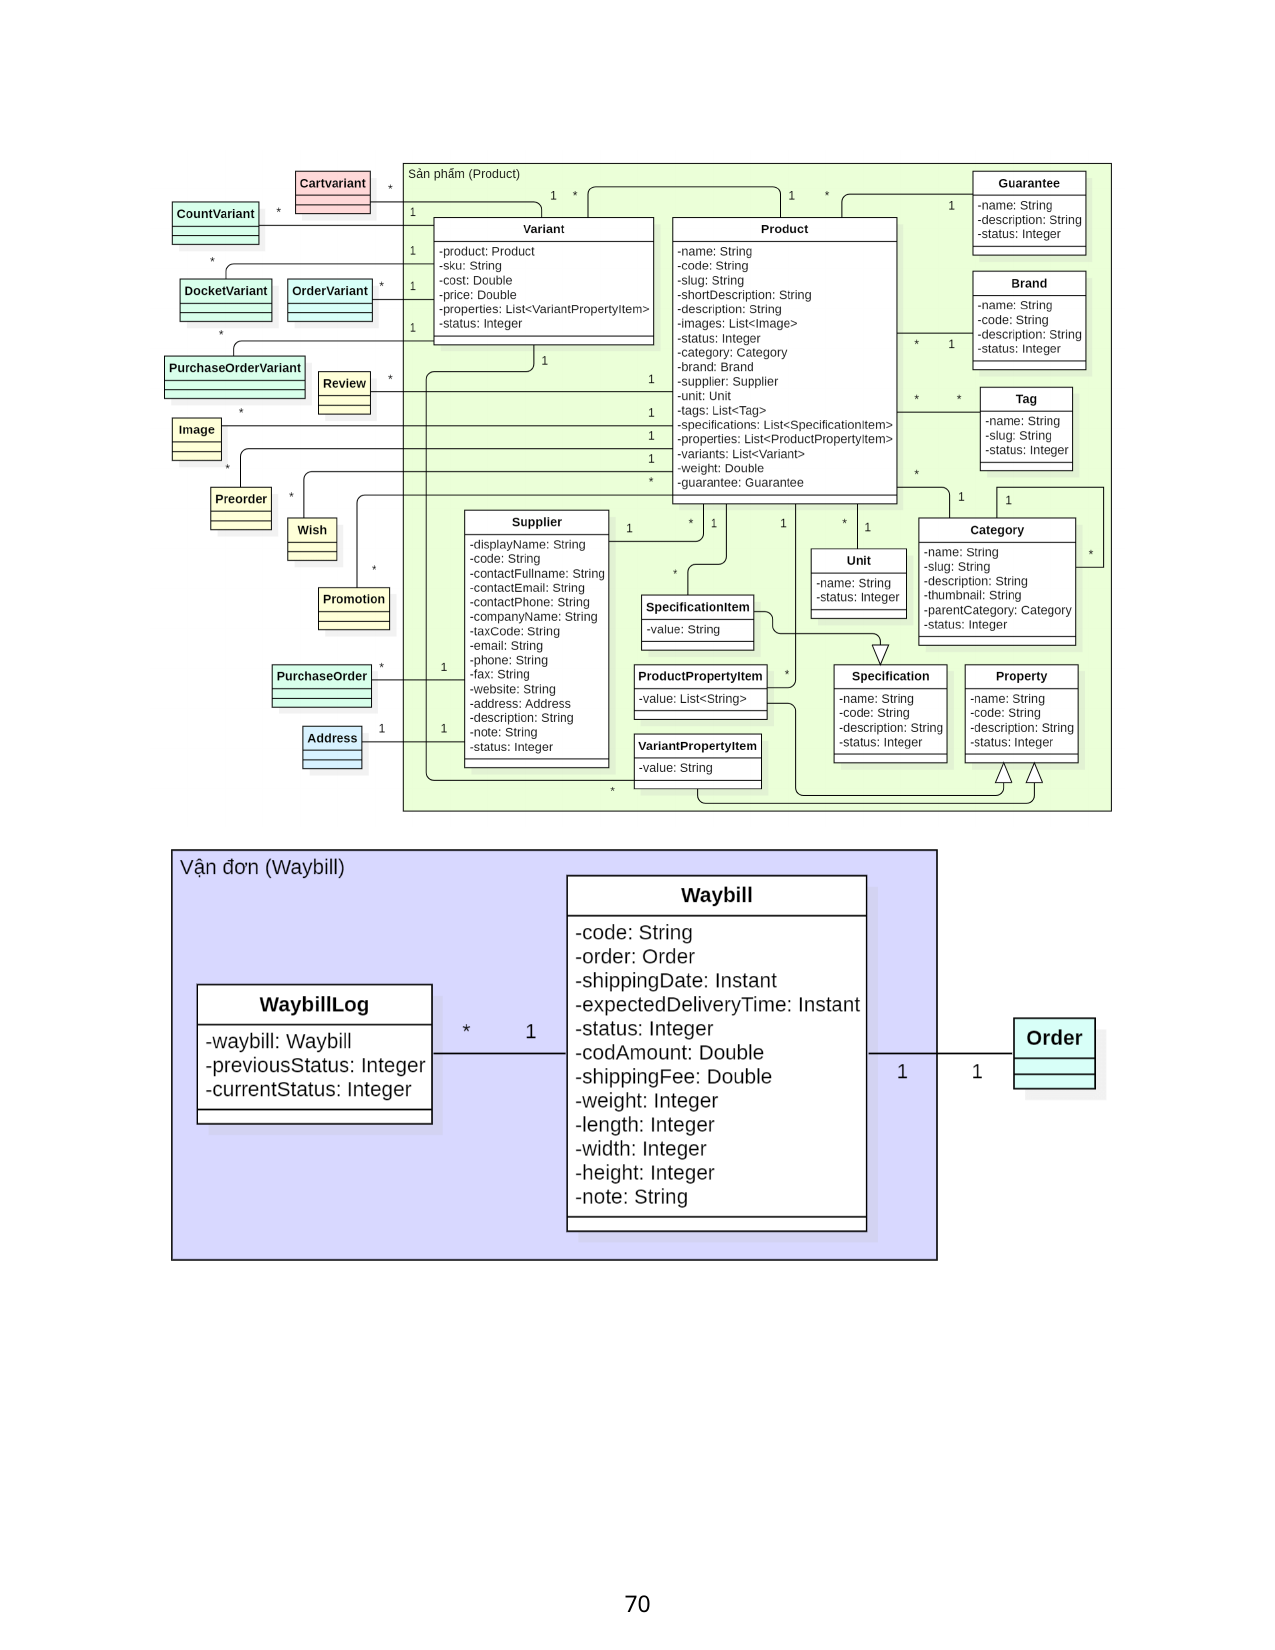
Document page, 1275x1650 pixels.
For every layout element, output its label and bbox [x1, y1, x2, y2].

picture [150, 150, 1125, 1282]
